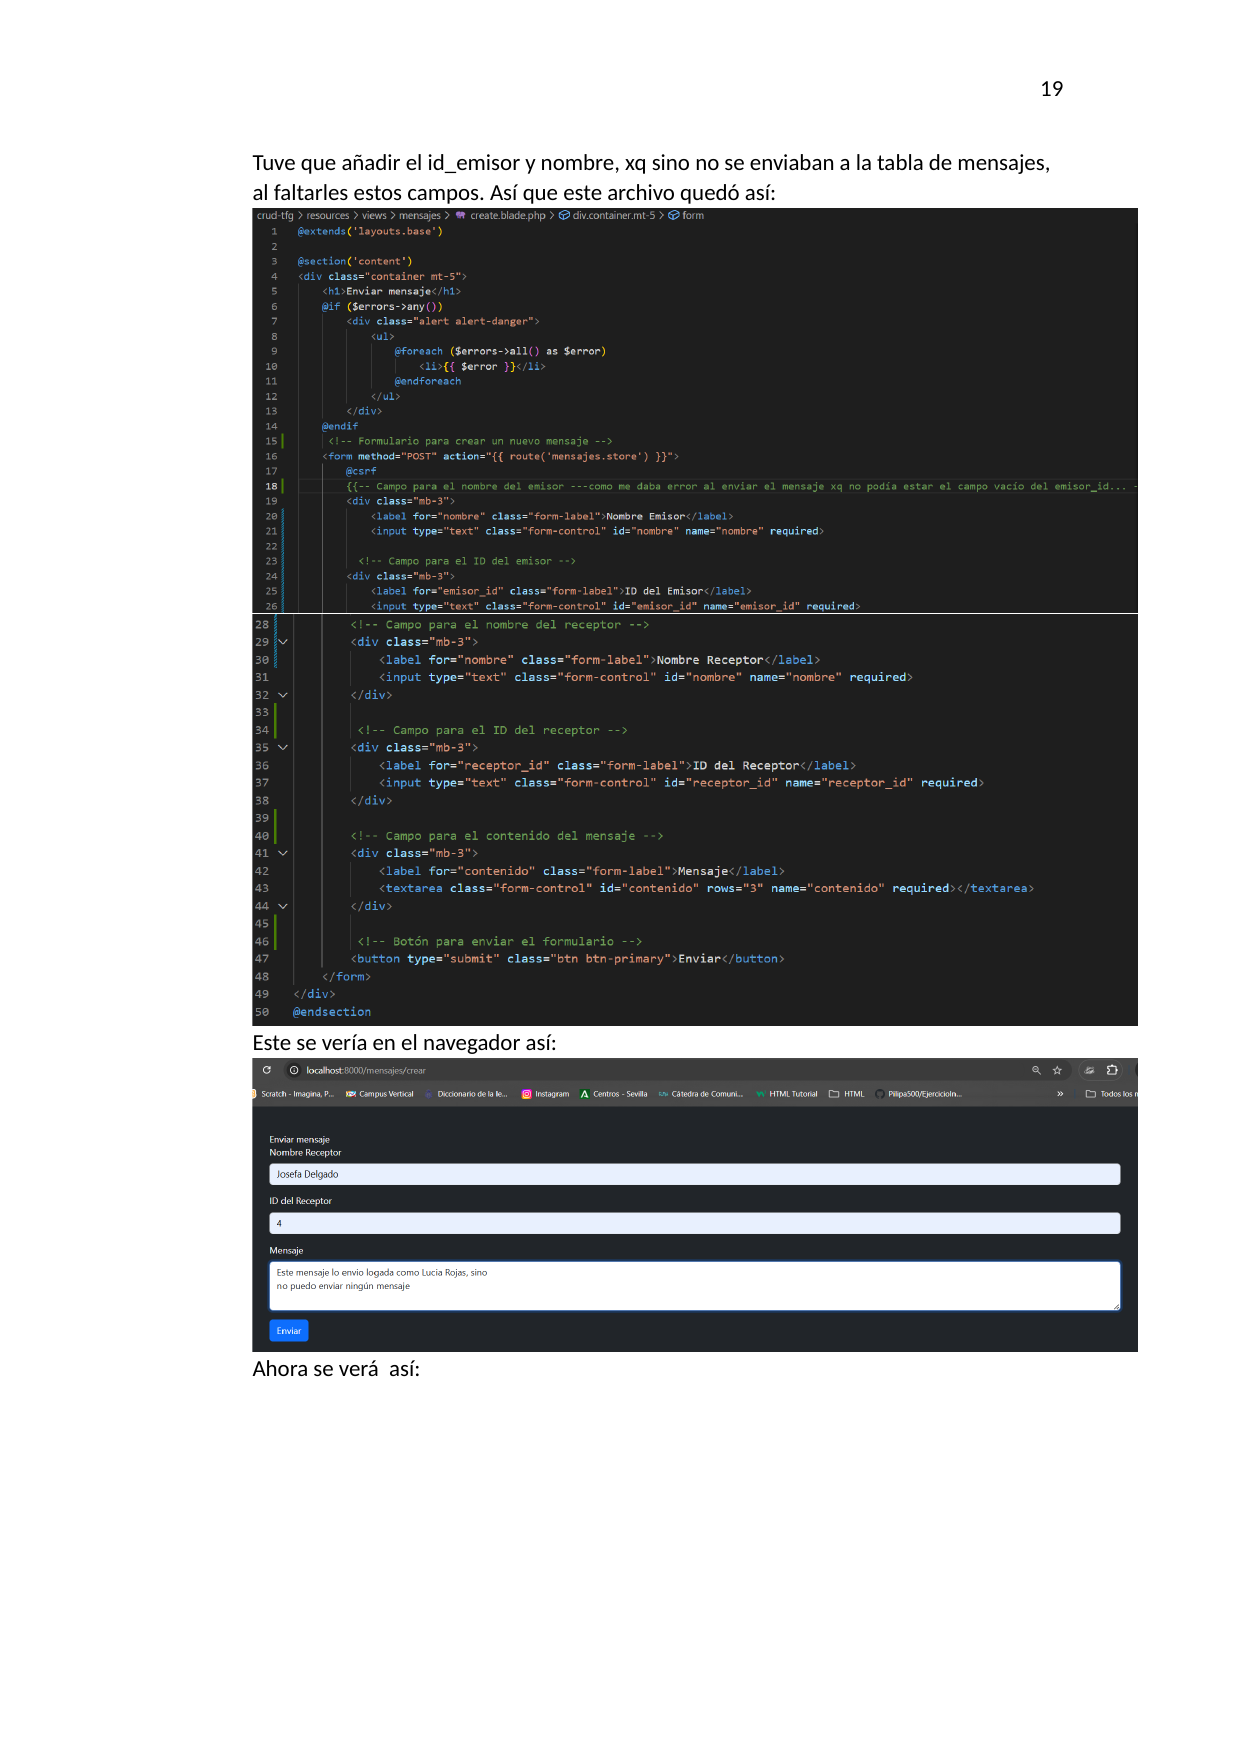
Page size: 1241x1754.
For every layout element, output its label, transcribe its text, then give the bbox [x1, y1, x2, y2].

picture [252, 1058, 1138, 1352]
list Tuve que añadir el id_emisor y nombre, xq sino no se enviaban a la tabla de mensajes, al faltarles estos campos. Así que este archivo quedó así: [252, 148, 1063, 206]
list Este se vería en el navegador así: [252, 1028, 1063, 1056]
picture [252, 208, 1138, 613]
list Ahora se verá así: [252, 1354, 1063, 1382]
picture [252, 614, 1138, 1026]
